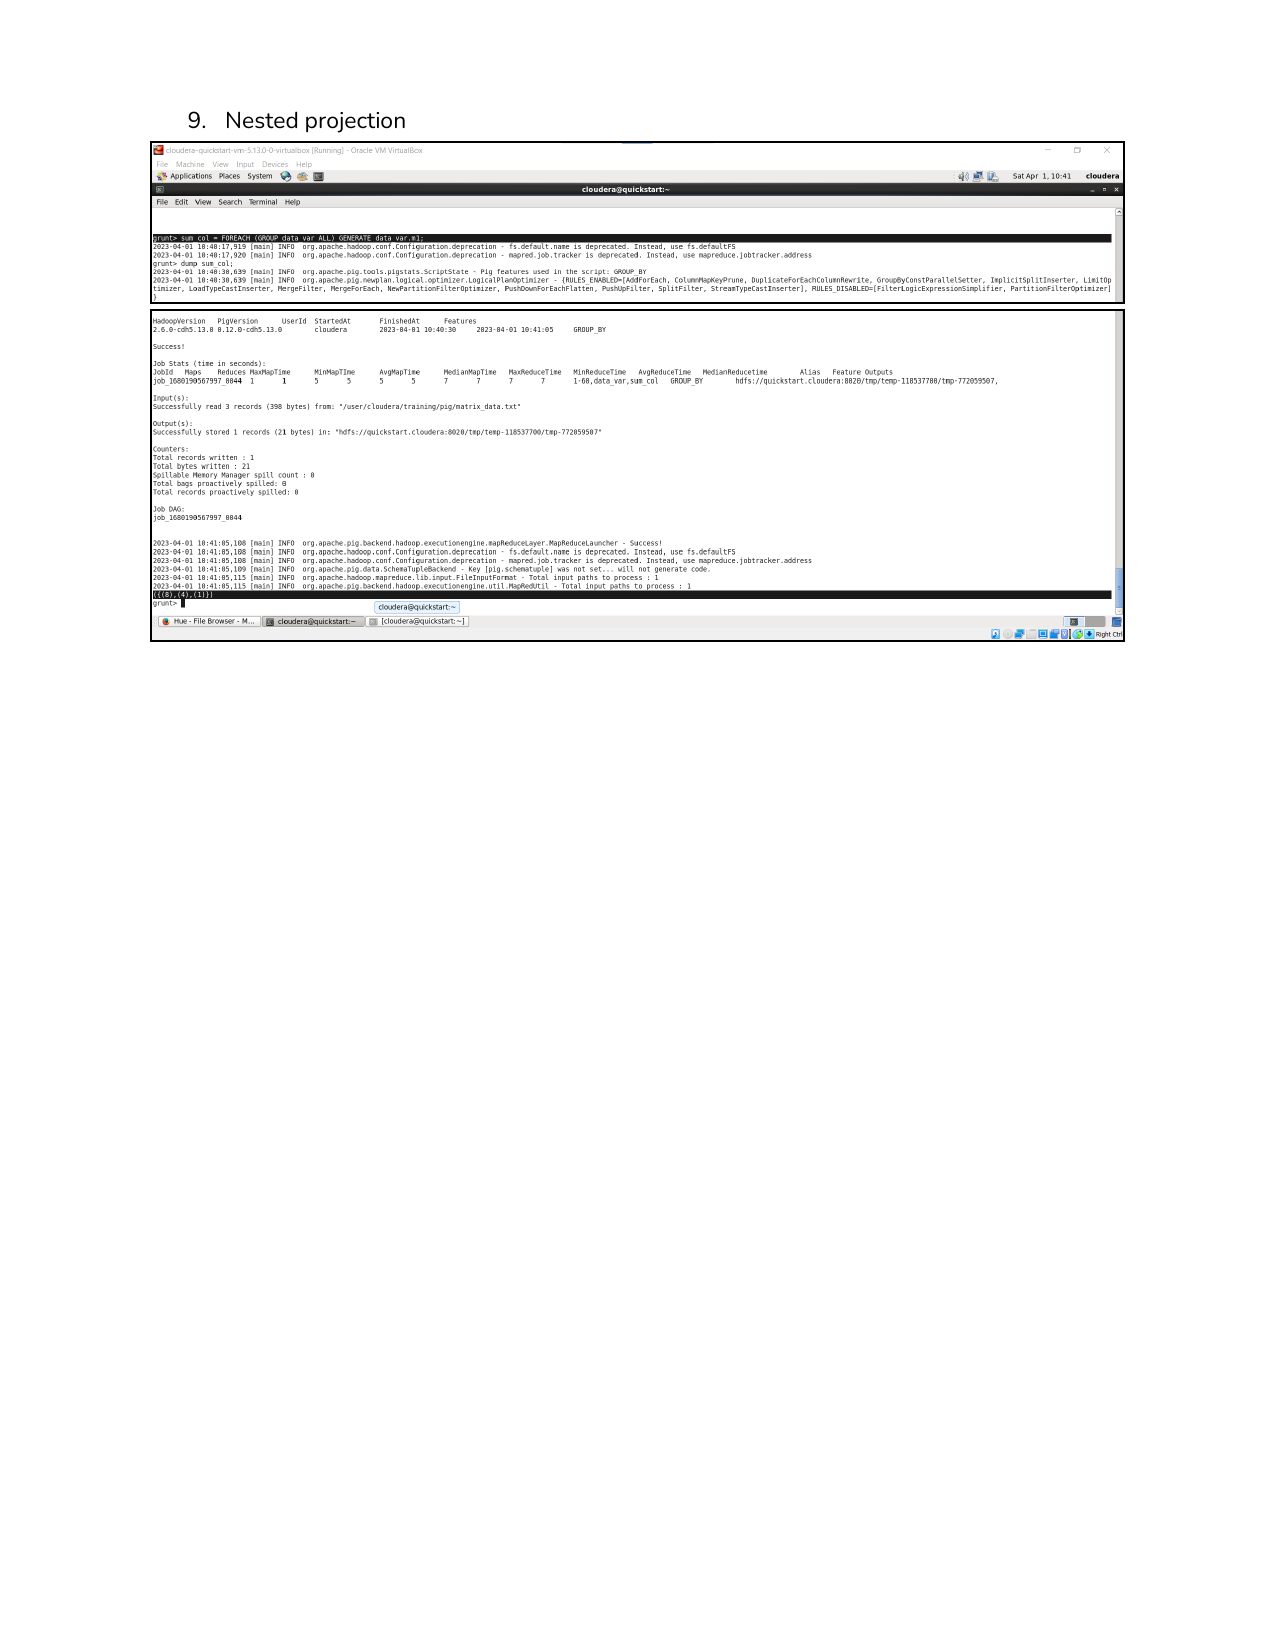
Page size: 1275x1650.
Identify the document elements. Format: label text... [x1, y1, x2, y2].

picture [152, 143, 1123, 302]
list Nested projection [187, 105, 1125, 136]
picture [152, 311, 1123, 640]
